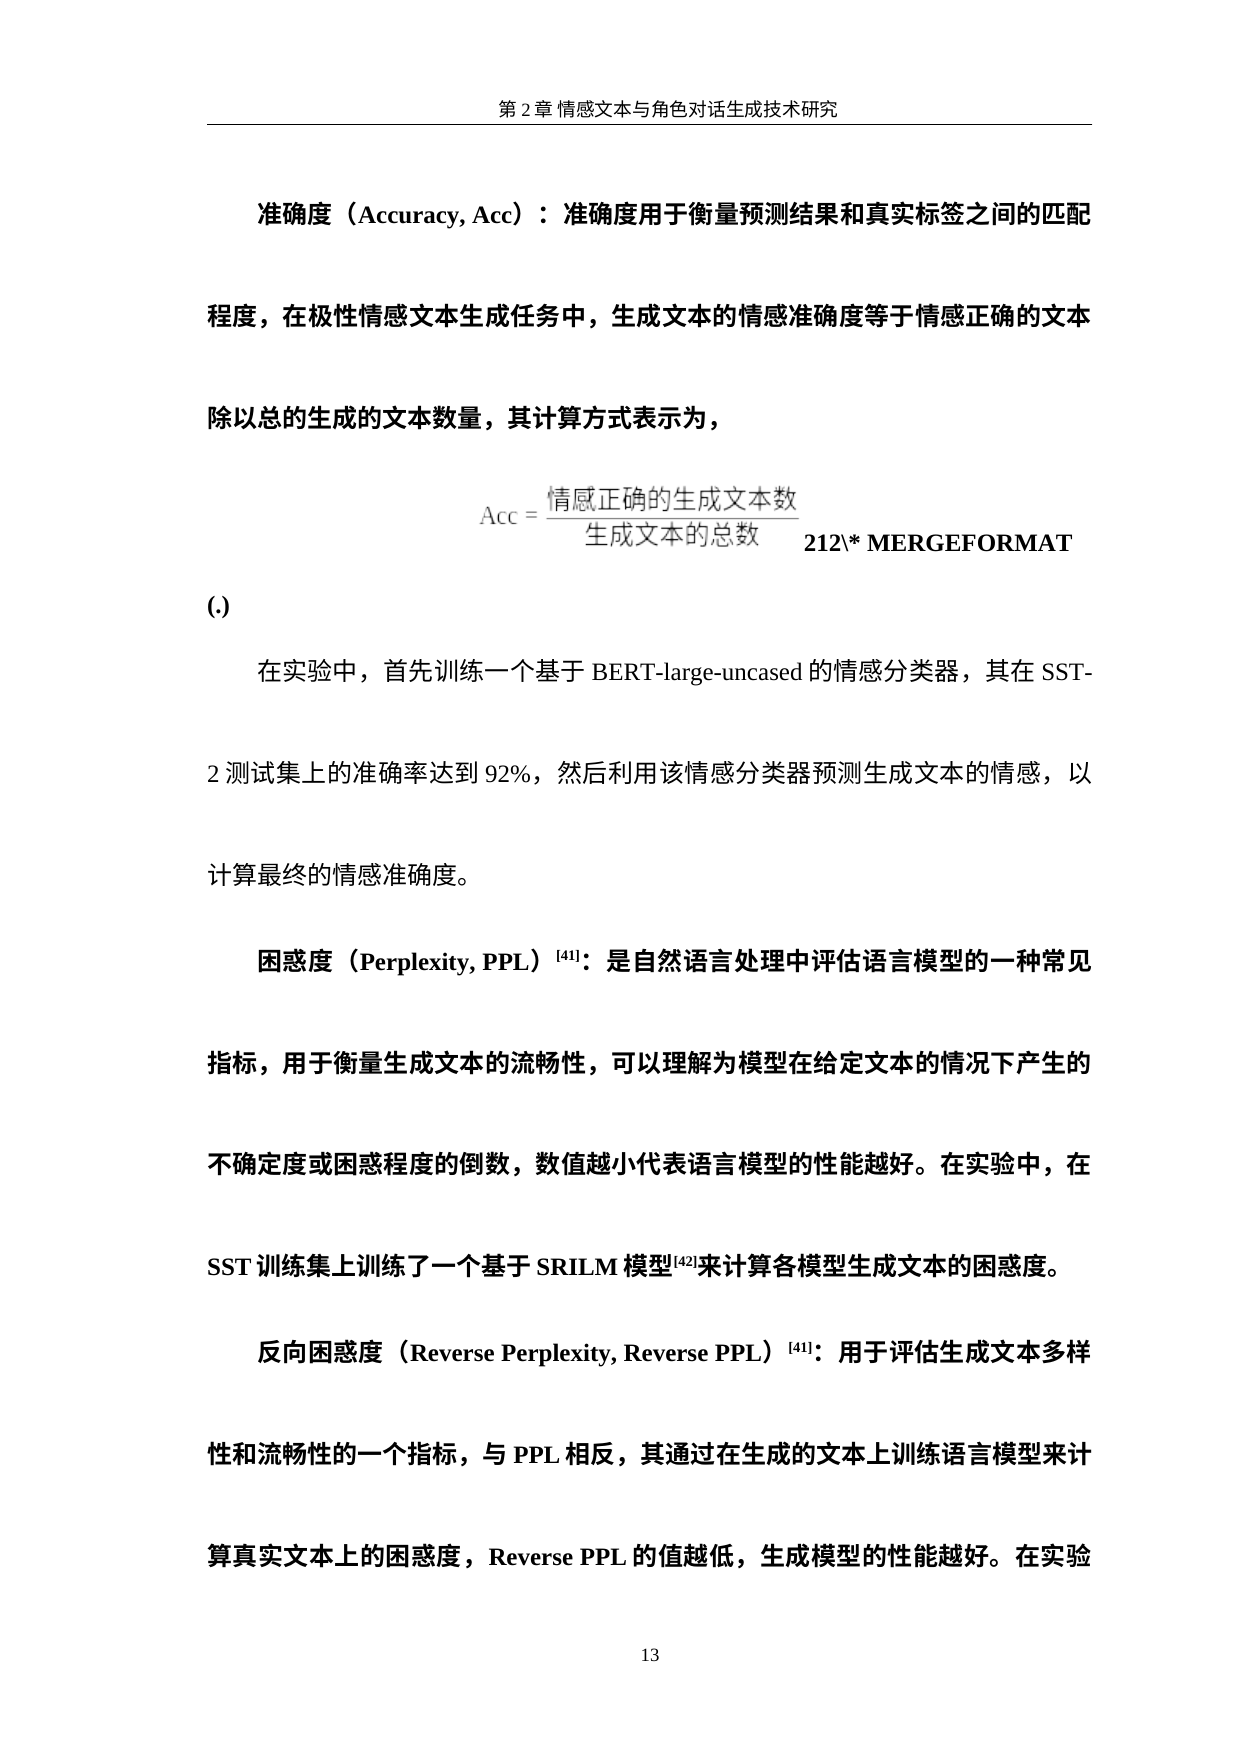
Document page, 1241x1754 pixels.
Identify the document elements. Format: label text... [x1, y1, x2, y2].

list 困惑度（Perplexity, PPL）[41]：是自然语言处理中评估语言模型的一种常见指标，用于衡量生成文本的流畅性，可以理解为模型在给定文本的情况下产生的不确定度或困惑程度的倒数，数值越小代表语言模型的性能越好。在实验中，在SST训练集上训练了一个基于SRILM模型[42]来计算各模型生成文本的困惑度。 [207, 925, 1092, 1299]
list 准确度（Accuracy, Acc）：准确度用于衡量预测结果和真实标签之间的匹配程度，在极性情感文本生成任务中，生成文本的情感准确度等于情感正确的文本除以总的生成的文本数量，其计算方式表示为， [207, 178, 1092, 450]
text 在实验中，首先训练一个基于BERT-large-uncased的情感分类器，其在SST-2测试集上的准确率达到92%，然后利用该情感分类器预测生成文本的情感，以计算最终的情感准确度。 [207, 636, 1092, 907]
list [207, 1317, 1092, 1589]
